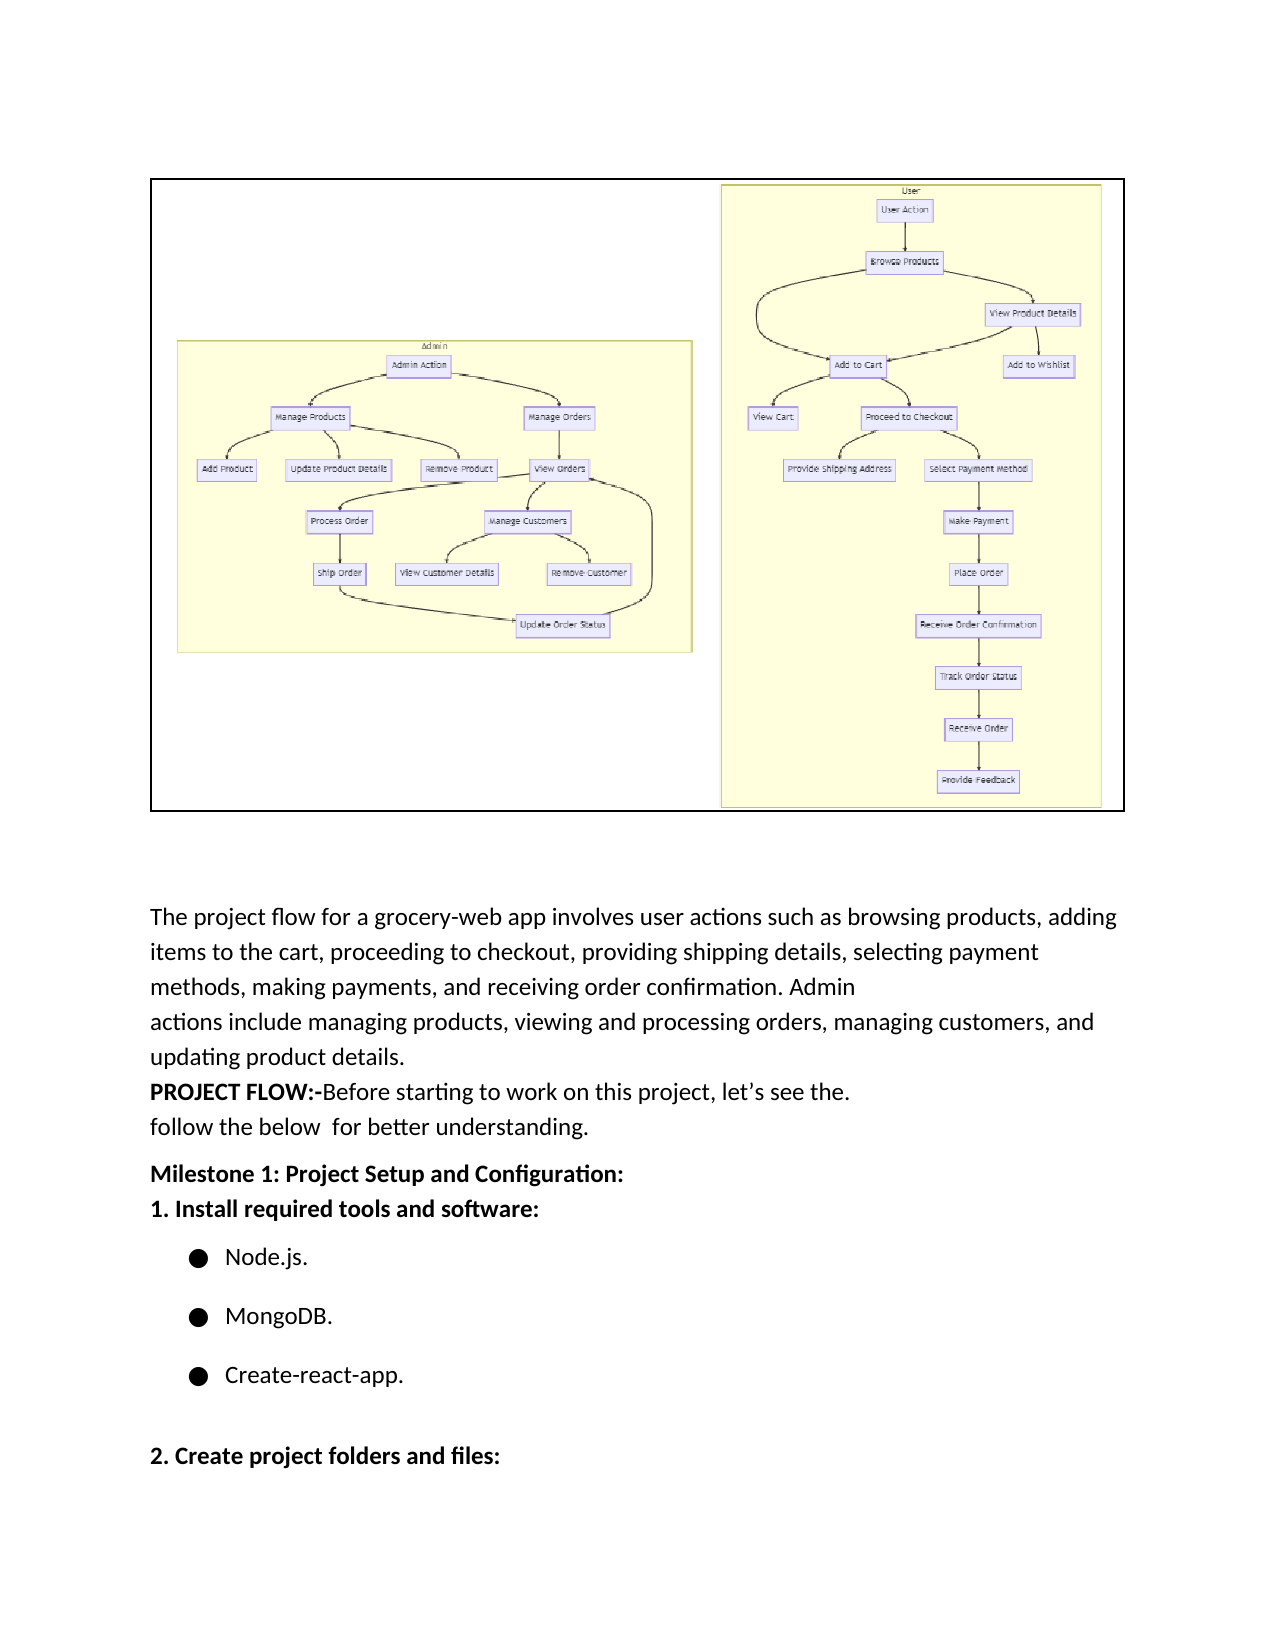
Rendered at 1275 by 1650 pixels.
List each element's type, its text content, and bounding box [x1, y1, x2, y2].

text 2. Create project folders and files: [150, 1440, 1125, 1470]
list Create-react-app. [187, 1346, 1125, 1397]
picture [152, 180, 1123, 810]
text actions include managing products, viewing and processing orders, managing customers, and updating product details. [150, 1006, 1125, 1072]
text The project flow for a grocery-web app involves user actions such as browsing products, adding items to the cart, proceeding to checkout, providing shipping details, selecting payment methods, making payments, and receiving order confirmation. Admin [150, 901, 1125, 1002]
list MongoDB. [187, 1287, 1125, 1338]
text Milestone 1: Project Setup and Configuration: [150, 1158, 1125, 1189]
list Node.js. [187, 1228, 1125, 1279]
text PROJECT FLOW:-Before starting to work on this project, let’s see the. [150, 1076, 1125, 1107]
text follow the below for better understanding. [150, 1111, 1125, 1142]
text 1. Install required tools and software: [150, 1193, 1125, 1224]
